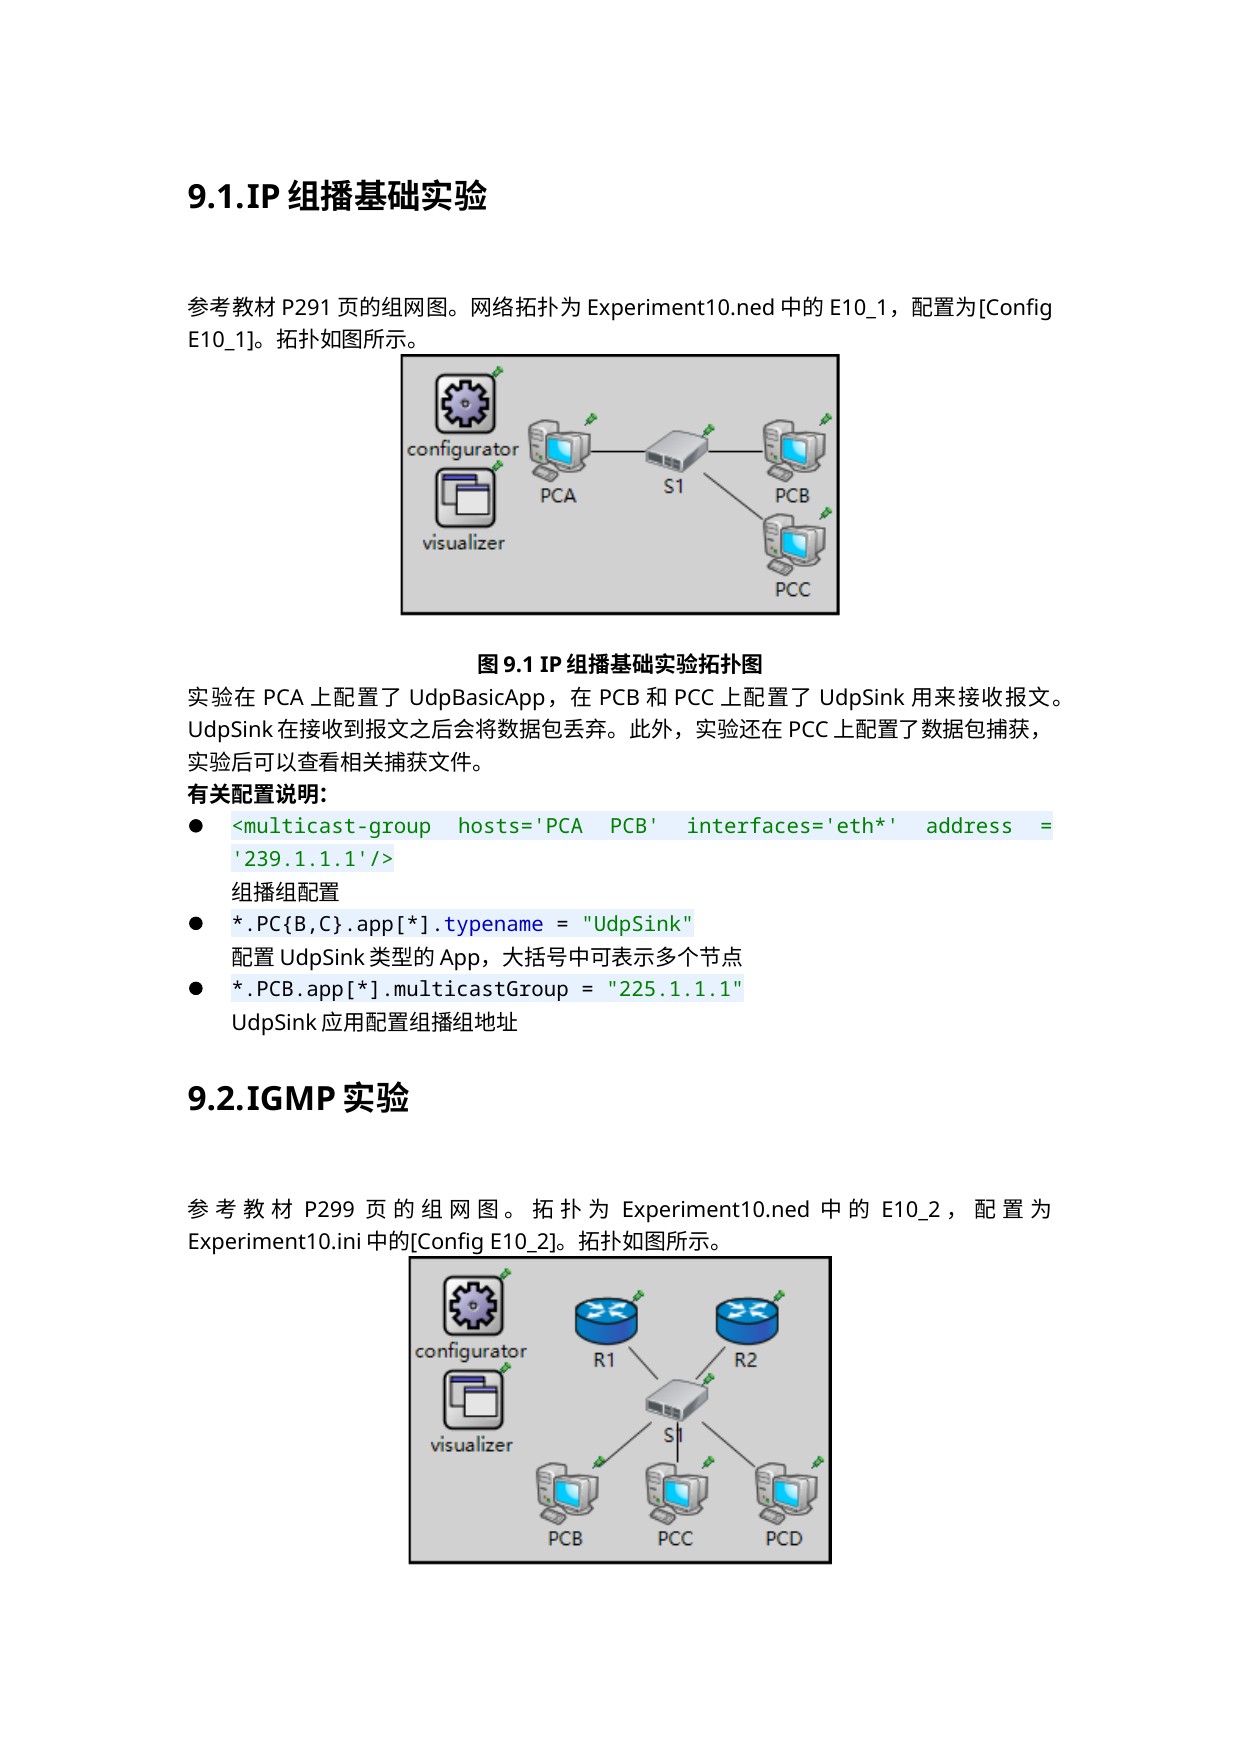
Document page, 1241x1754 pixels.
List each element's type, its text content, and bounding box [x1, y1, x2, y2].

text 参考教材P299页的组网图。拓扑为Experiment10.ned中的E10_2，配置为Experiment10.ini中的[Config E10_2]。拓扑如图所示。 [187, 1191, 1053, 1256]
list <multicast-group hosts='PCA PCB' interfaces='eth*' address = '239.1.1.1'/> [187, 809, 1053, 874]
subtitle IP组播基础实验 [187, 162, 1053, 227]
picture [408, 1256, 832, 1566]
text 参考教材P291页的组网图。网络拓扑为Experiment10.ned中的E10_1，配置为[Config E10_1]。拓扑如图所示。 [187, 289, 1053, 354]
text 实验在PCA上配置了UdpBasicApp，在PCB和PCC上配置了UdpSink用来接收报文。UdpSink在接收到报文之后会将数据包丢弃。此外，实验还在PCC上配置了数据包捕获，实验后可以查看相关捕获文件。 [187, 679, 1053, 777]
list UdpSink应用配置组播组地址 [231, 1004, 1053, 1037]
subtitle IGMP实验 [187, 1064, 1053, 1129]
list *.PC{B,C}.app[*].typename = "UdpSink" [187, 907, 1053, 939]
picture [400, 354, 840, 617]
list 组播组配置 [231, 874, 1053, 907]
list *.PCB.app[*].multicastGroup = "225.1.1.1" [187, 972, 1053, 1004]
text 有关配置说明： [187, 777, 1053, 809]
list 配置UdpSink类型的App，大括号中可表示多个节点 [231, 939, 1053, 972]
text 图9.1 IP组播基础实验拓扑图 [187, 647, 1053, 679]
